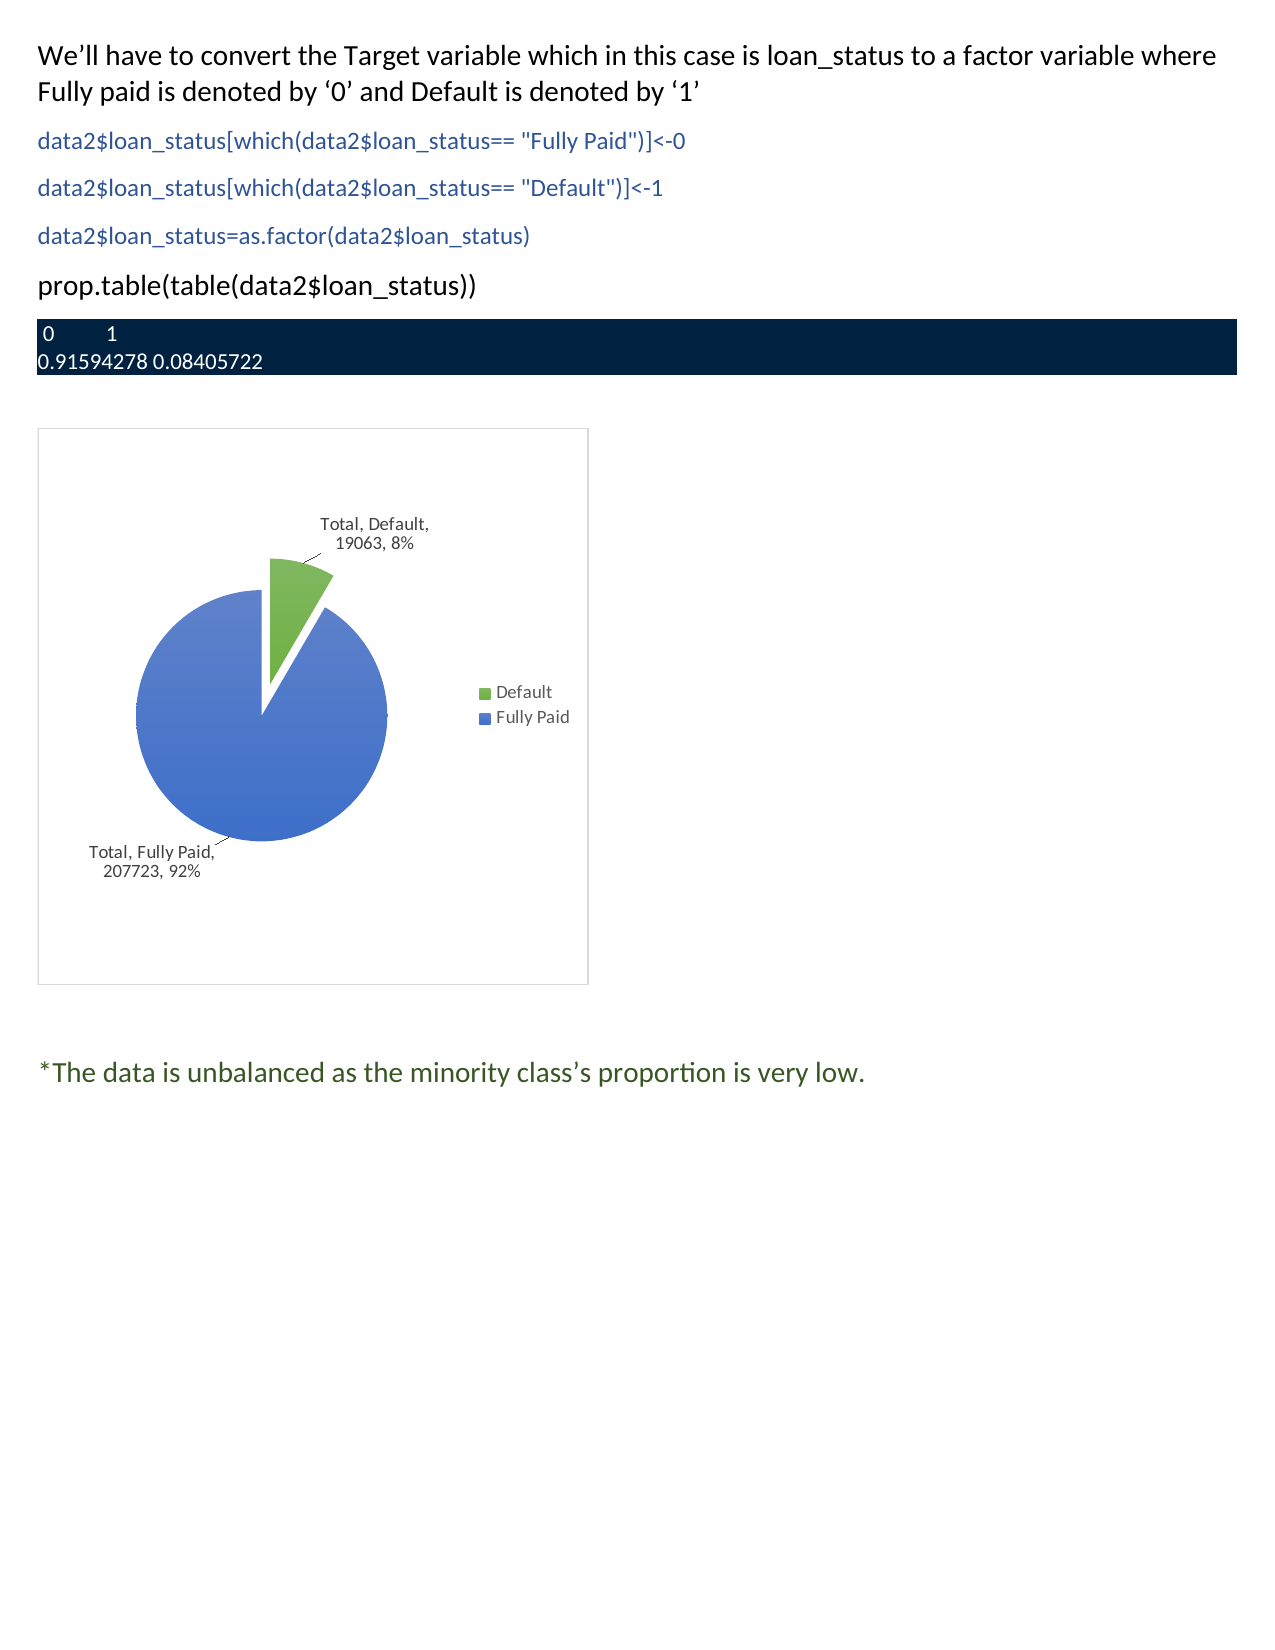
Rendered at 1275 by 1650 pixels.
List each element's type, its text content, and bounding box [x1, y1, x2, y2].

text *The data is unbalanced as the minority class’s proportion is very low. [37, 1054, 1237, 1090]
text data2$loan_status[which(data2$loan_status== "Default")]<-1 [37, 173, 1237, 203]
text 0 1 [37, 319, 1237, 347]
text prop.table(table(data2$loan_status)) [37, 267, 1237, 303]
text data2$loan_status[which(data2$loan_status== "Fully Paid")]<-0 [37, 125, 1237, 156]
text We’ll have to convert the Target variable which in this case is loan_status to a factor variable where Fully paid is denoted by ‘0’ and Default is denoted by ‘1’ [37, 37, 1237, 109]
text data2$loan_status=as.factor(data2$loan_status) [37, 220, 1237, 250]
text 0.91594278 0.08405722 [37, 347, 1237, 375]
